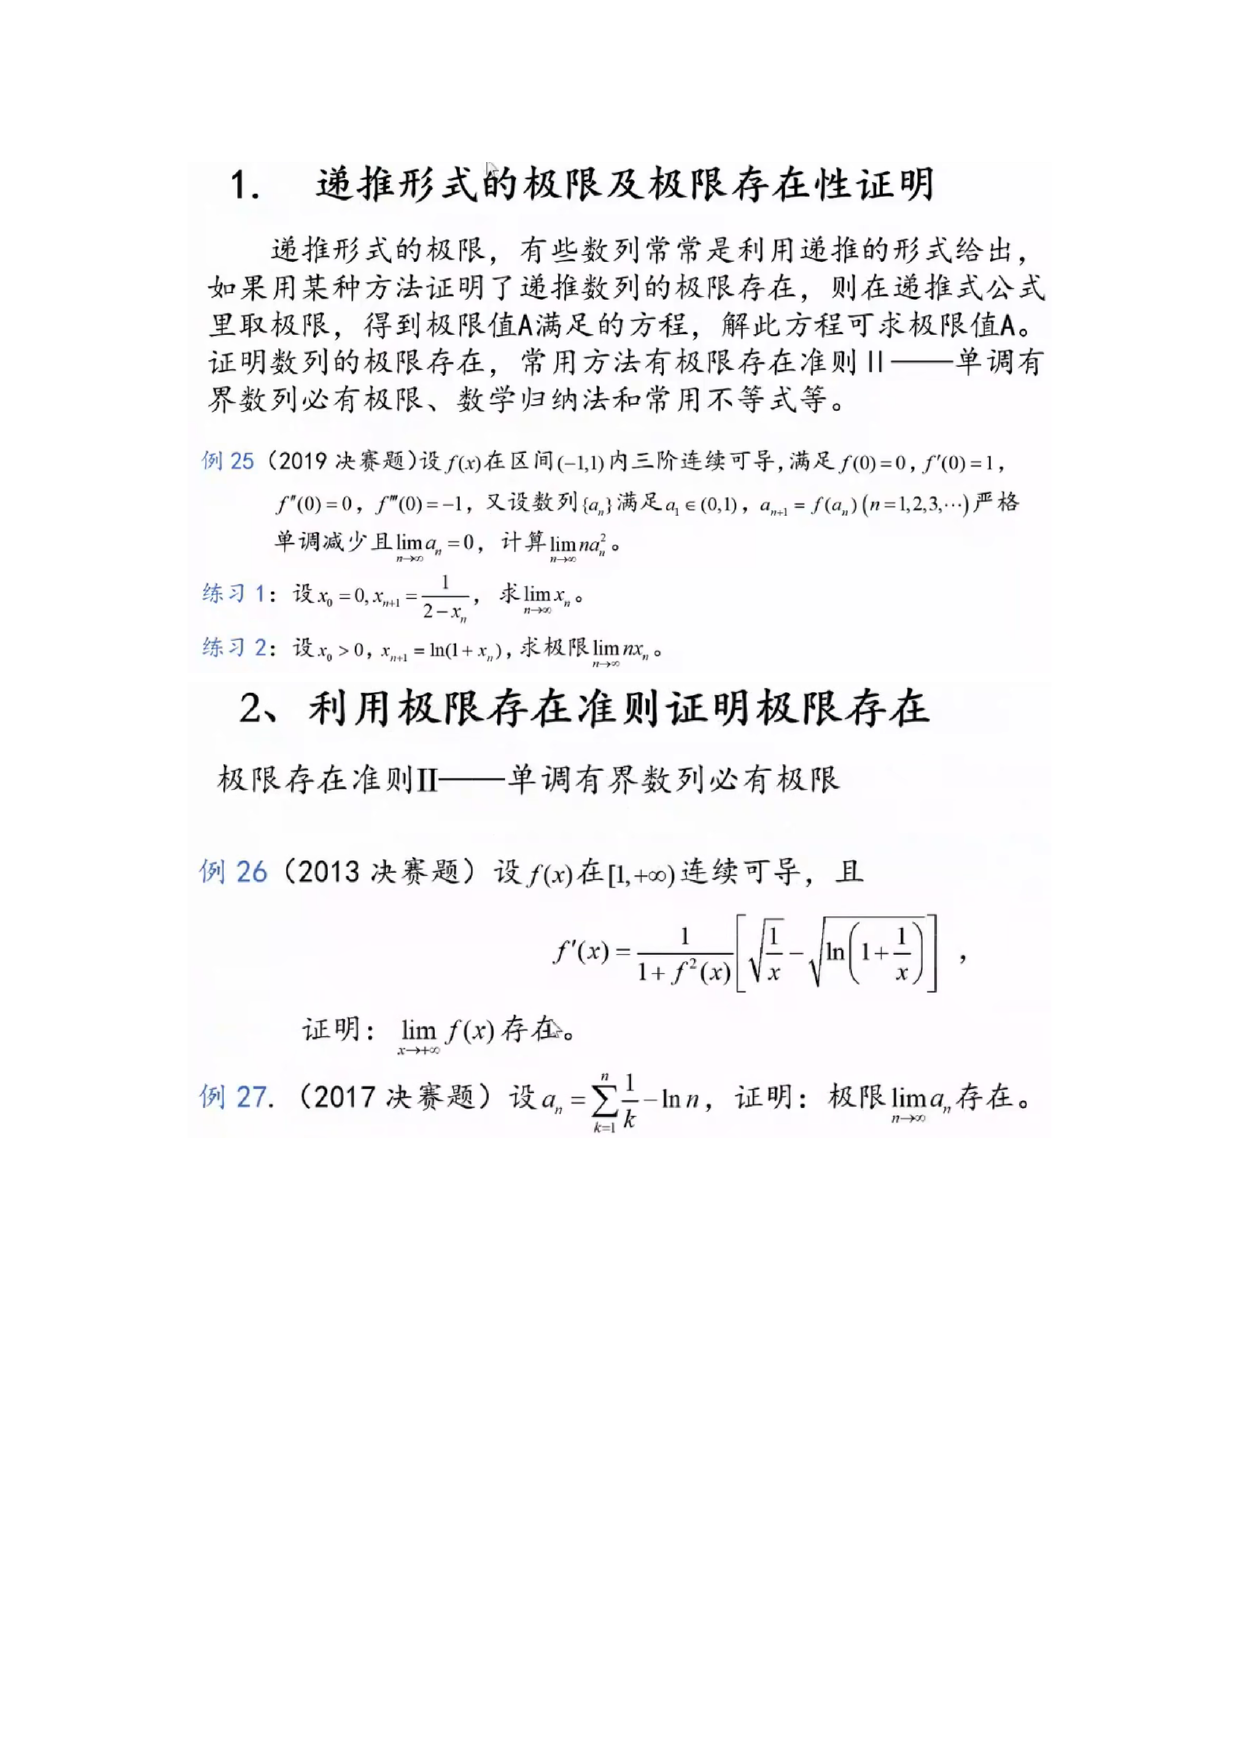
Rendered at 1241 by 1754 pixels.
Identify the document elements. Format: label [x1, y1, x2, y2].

picture [187, 682, 1052, 1138]
picture [187, 162, 1052, 673]
